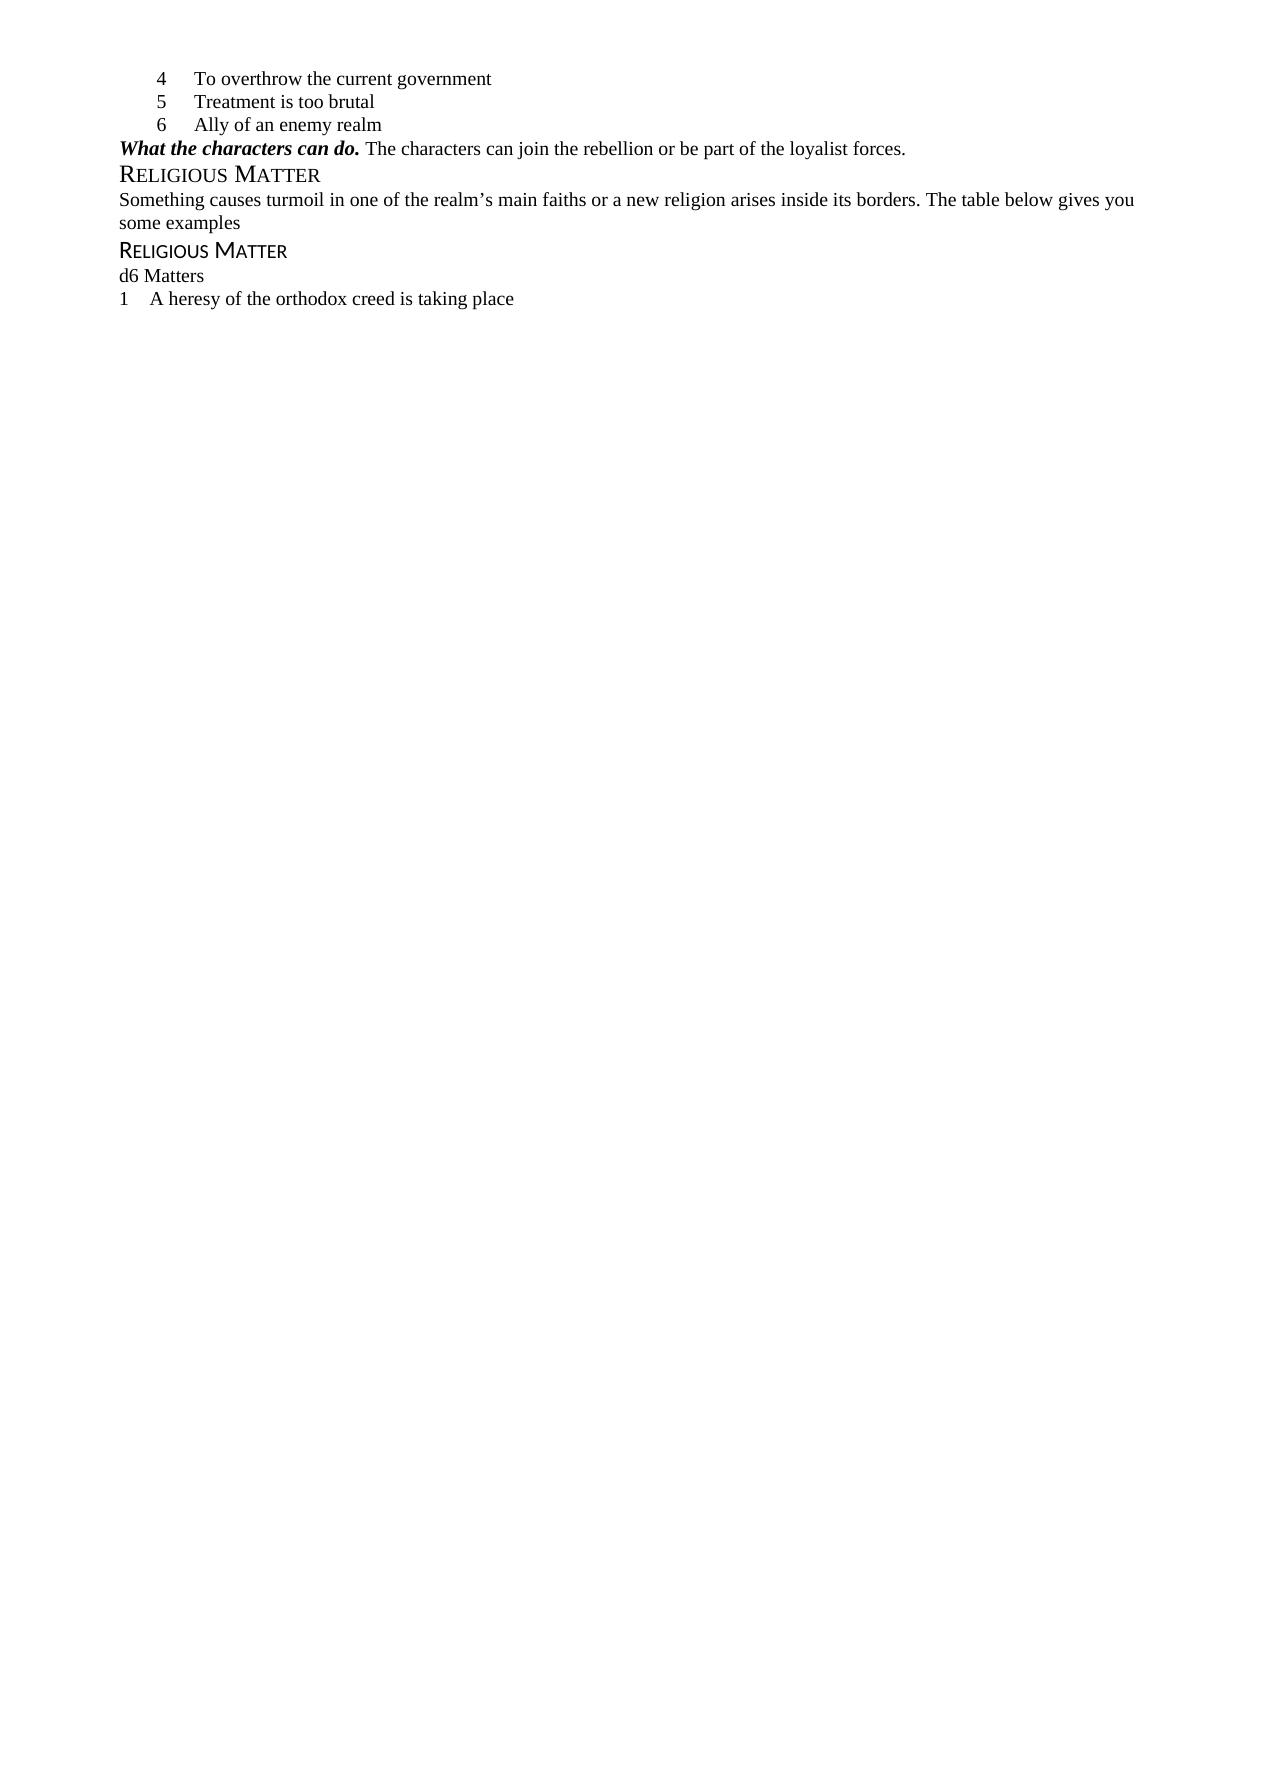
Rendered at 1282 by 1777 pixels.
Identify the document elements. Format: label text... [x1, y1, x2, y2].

text d6 Matters [119, 264, 1161, 287]
text Religious Matter [119, 234, 1161, 264]
text Religious Matter [119, 159, 1161, 188]
list To overthrow the current government [119, 67, 1161, 90]
list Treatment is too brutal [119, 90, 1161, 113]
text What the characters can do. The characters can join the rebellion or be part of the loyalist forces. [119, 135, 1161, 159]
list Ally of an enemy realm [119, 113, 1161, 135]
list A heresy of the orthodox creed is taking place [119, 287, 1161, 310]
text Something causes turmoil in one of the realm’s main faiths or a new religion arises inside its borders. The table below gives you some examples [119, 188, 1161, 234]
